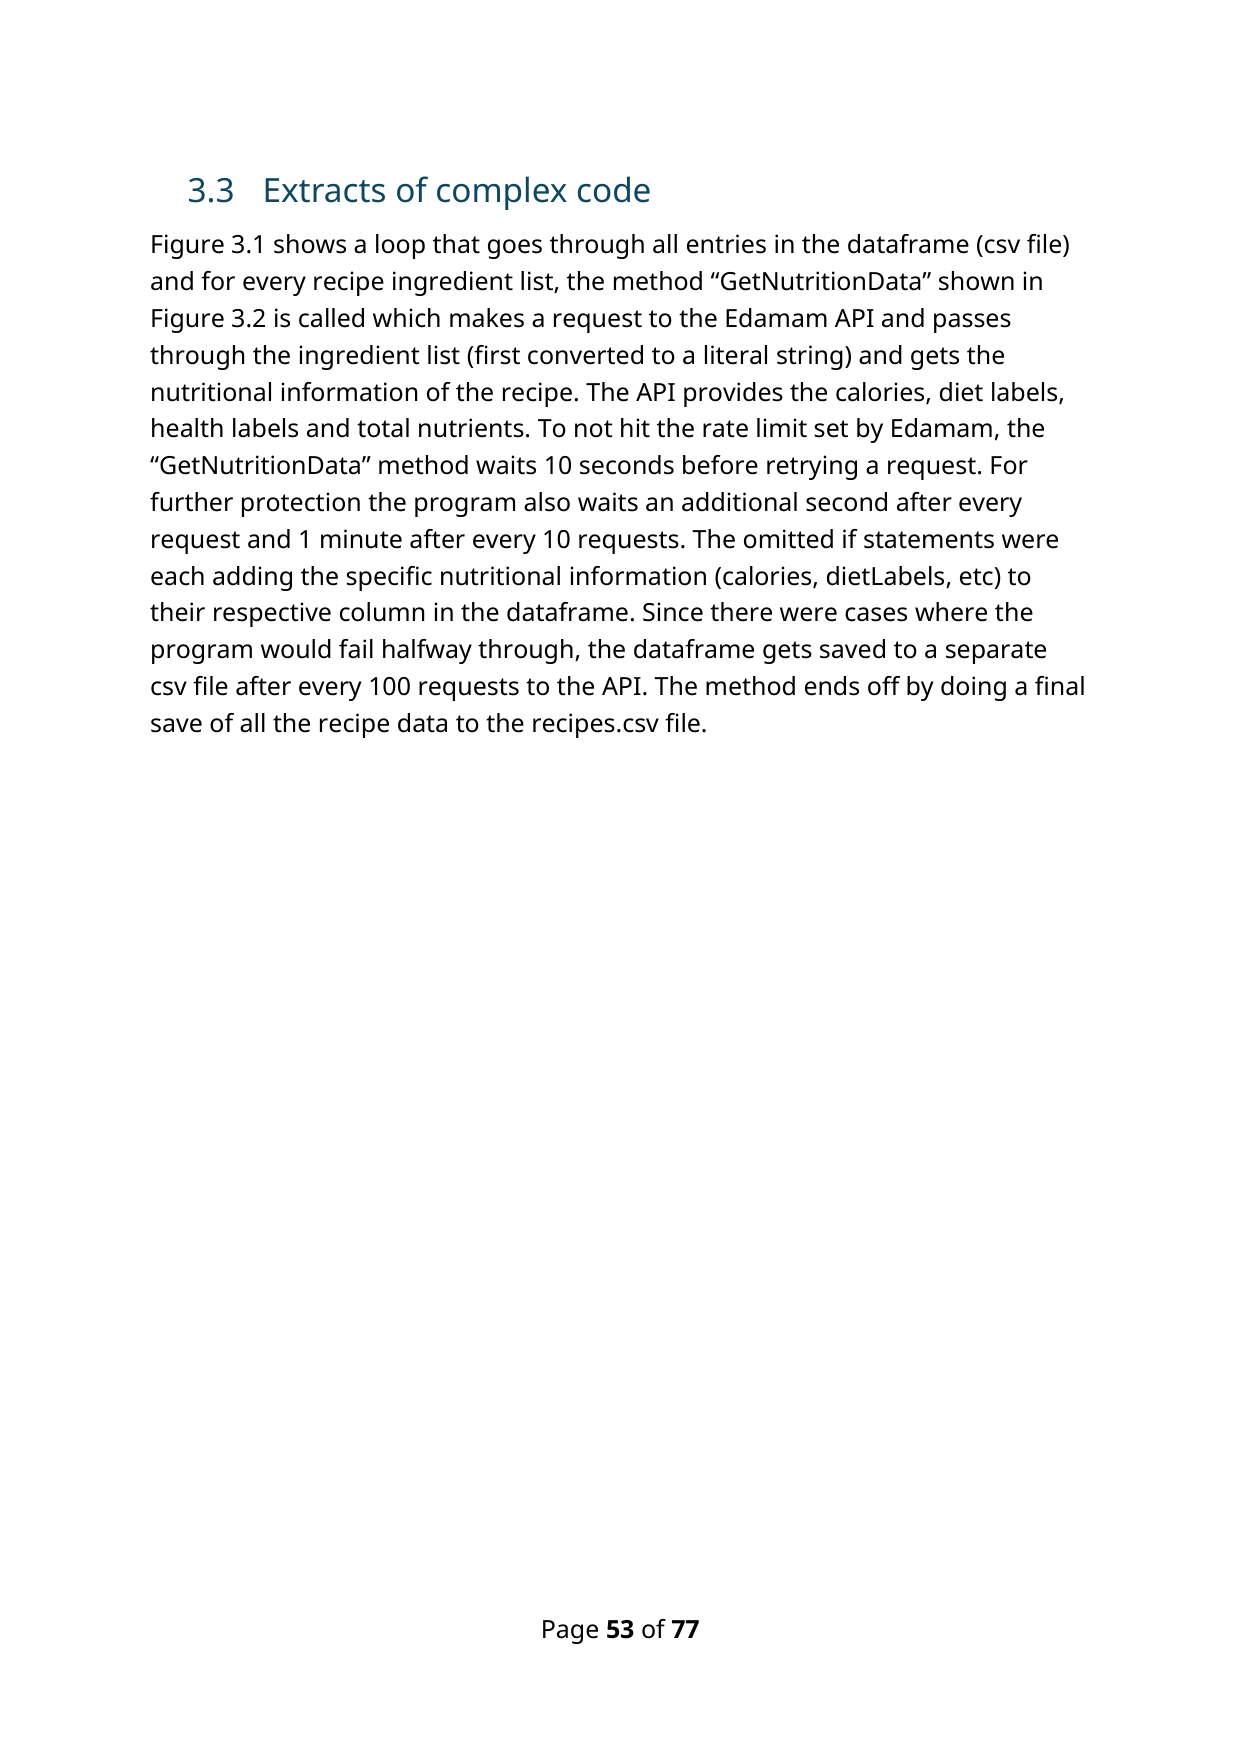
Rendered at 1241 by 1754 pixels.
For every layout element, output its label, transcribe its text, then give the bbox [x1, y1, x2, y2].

text Figure 3.1 shows a loop that goes through all entries in the dataframe (csv file) and for every recipe ingredient list, the method “GetNutritionData” shown in Figure 3.2 is called which makes a request to the Edamam API and passes through the ingredient list (first converted to a literal string) and gets the nutritional information of the recipe. The API provides the calories, diet labels, health labels and total nutrients. To not hit the rate limit set by Edamam, the “GetNutritionData” method waits 10 seconds before retrying a request. For further protection the program also waits an additional second after every request and 1 minute after every 10 requests. The omitted if statements were each adding the specific nutritional information (calories, dietLabels, etc) to their respective column in the dataframe. Since there were cases where the program would fail halfway through, the dataframe gets saved to a separate csv file after every 100 requests to the API. The method ends off by doing a final save of all the recipe data to the recipes.csv file. [150, 227, 1090, 739]
subtitle Extracts of complex code [187, 167, 1090, 212]
